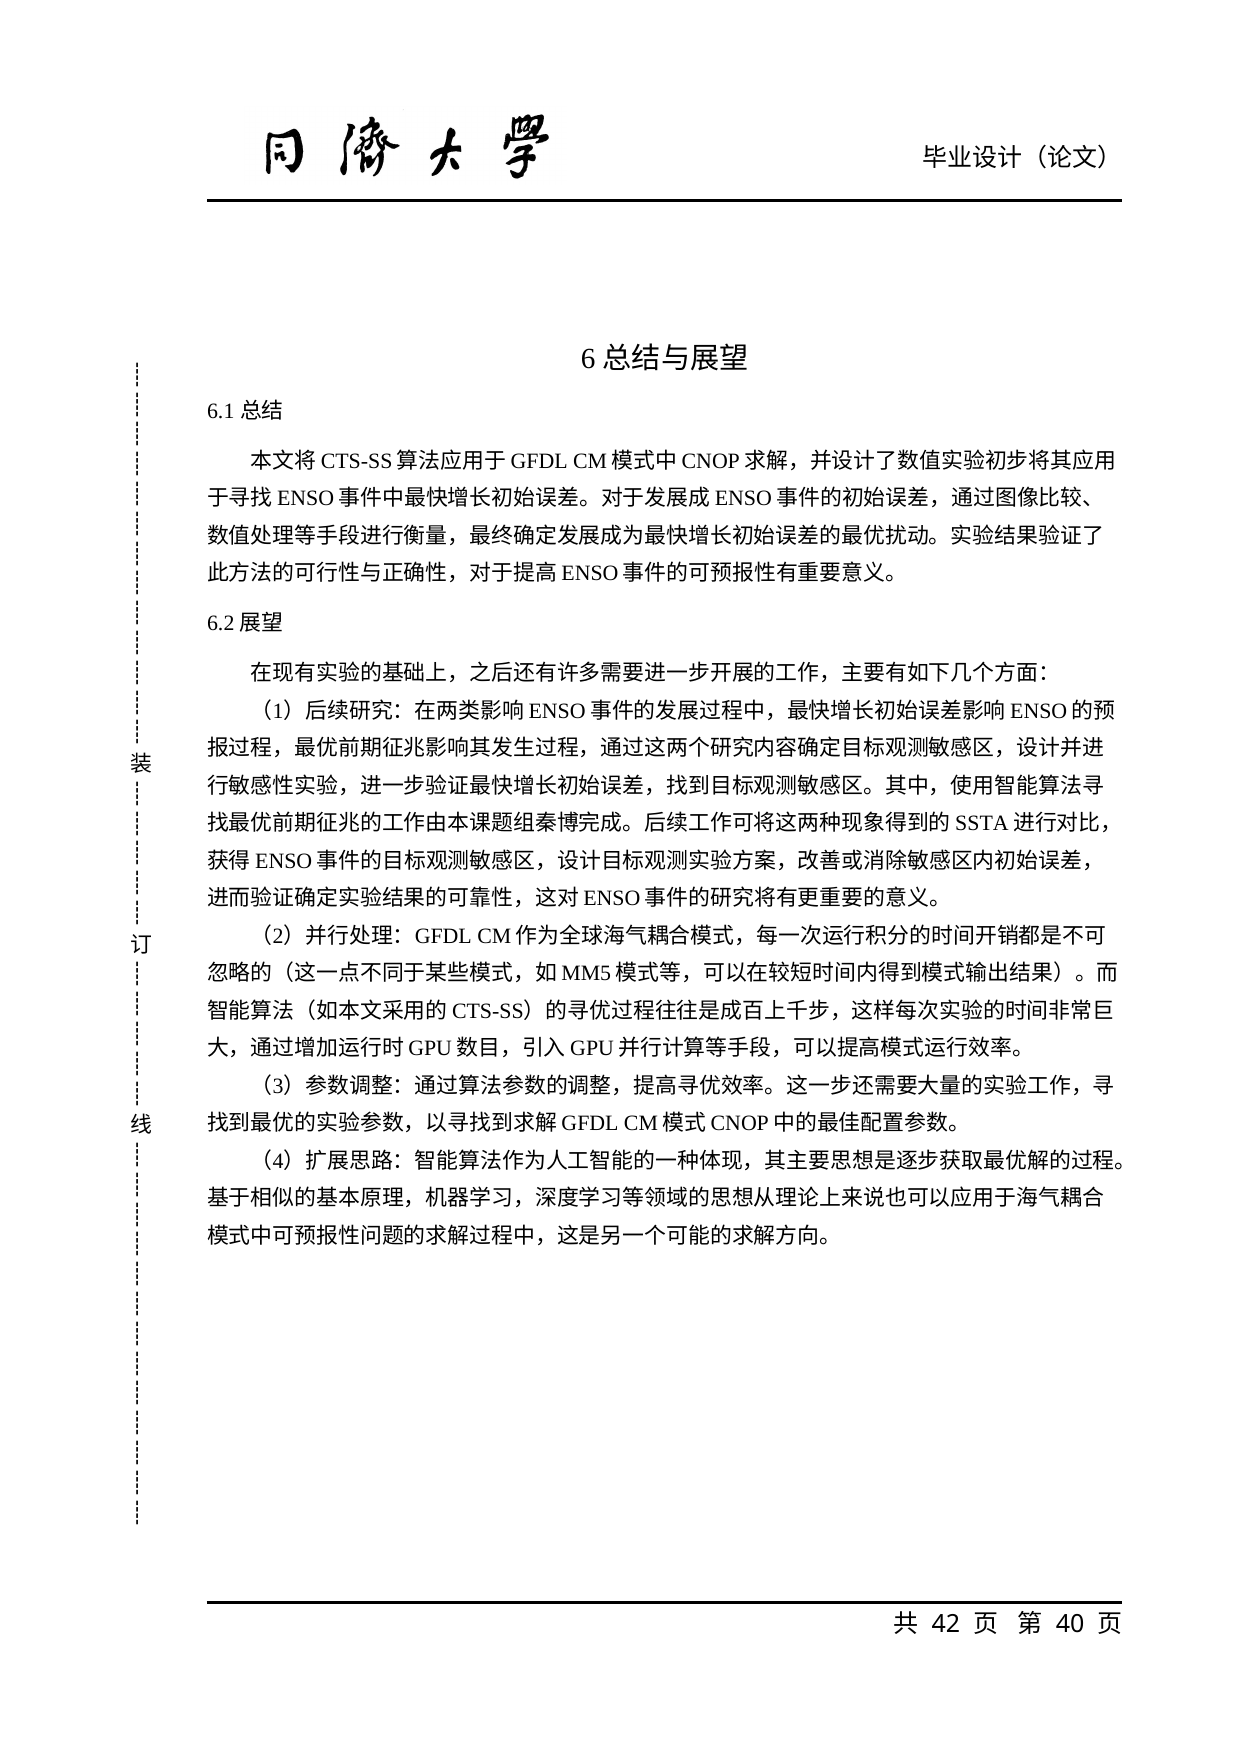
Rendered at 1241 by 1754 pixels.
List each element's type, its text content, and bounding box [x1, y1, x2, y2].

text （4）扩展思路：智能算法作为人工智能的一种体现，其主要思想是逐步获取最优解的过程。基于相似的基本原理，机器学习，深度学习等领域的思想从理论上来说也可以应用于海气耦合模式中可预报性问题的求解过程中，这是另一个可能的求解方向。 [207, 1138, 1122, 1251]
picture [244, 106, 567, 185]
subtitle 6.2 展望 [207, 601, 1122, 638]
text 在现有实验的基础上，之后还有许多需要进一步开展的工作，主要有如下几个方面： [207, 651, 1122, 688]
text （1）后续研究：在两类影响ENSO事件的发展过程中，最快增长初始误差影响ENSO的预报过程，最优前期征兆影响其发生过程，通过这两个研究内容确定目标观测敏感区，设计并进行敏感性实验，进一步验证最快增长初始误差，找到目标观测敏感区。其中，使用智能算法寻找最优前期征兆的工作由本课题组秦博完成。后续工作可将这两种现象得到的SSTA进行对比，获得ENSO事件的目标观测敏感区，设计目标观测实验方案，改善或消除敏感区内初始误差，进而验证确定实验结果的可靠性，这对ENSO事件的研究将有更重要的意义。 [207, 688, 1122, 913]
subtitle 6.1 总结 [207, 388, 1122, 426]
text （2）并行处理：GFDL CM作为全球海气耦合模式，每一次运行积分的时间开销都是不可忽略的（这一点不同于某些模式，如MM5模式等，可以在较短时间内得到模式输出结果）。而智能算法（如本文采用的CTS-SS）的寻优过程往往是成百上千步，这样每次实验的时间非常巨大，通过增加运行时GPU数目，引入GPU并行计算等手段，可以提高模式运行效率。 [207, 913, 1122, 1063]
subtitle 6 总结与展望 [207, 338, 1122, 376]
text （3）参数调整：通过算法参数的调整，提高寻优效率。这一步还需要大量的实验工作，寻找到最优的实验参数，以寻找到求解GFDL CM模式CNOP中的最佳配置参数。 [207, 1063, 1122, 1138]
text 本文将CTS-SS算法应用于GFDL CM模式中CNOP求解，并设计了数值实验初步将其应用于寻找ENSO事件中最快增长初始误差。对于发展成ENSO事件的初始误差，通过图像比较、数值处理等手段进行衡量，最终确定发展成为最快增长初始误差的最优扰动。实验结果验证了此方法的可行性与正确性，对于提高ENSO事件的可预报性有重要意义。 [207, 438, 1122, 588]
